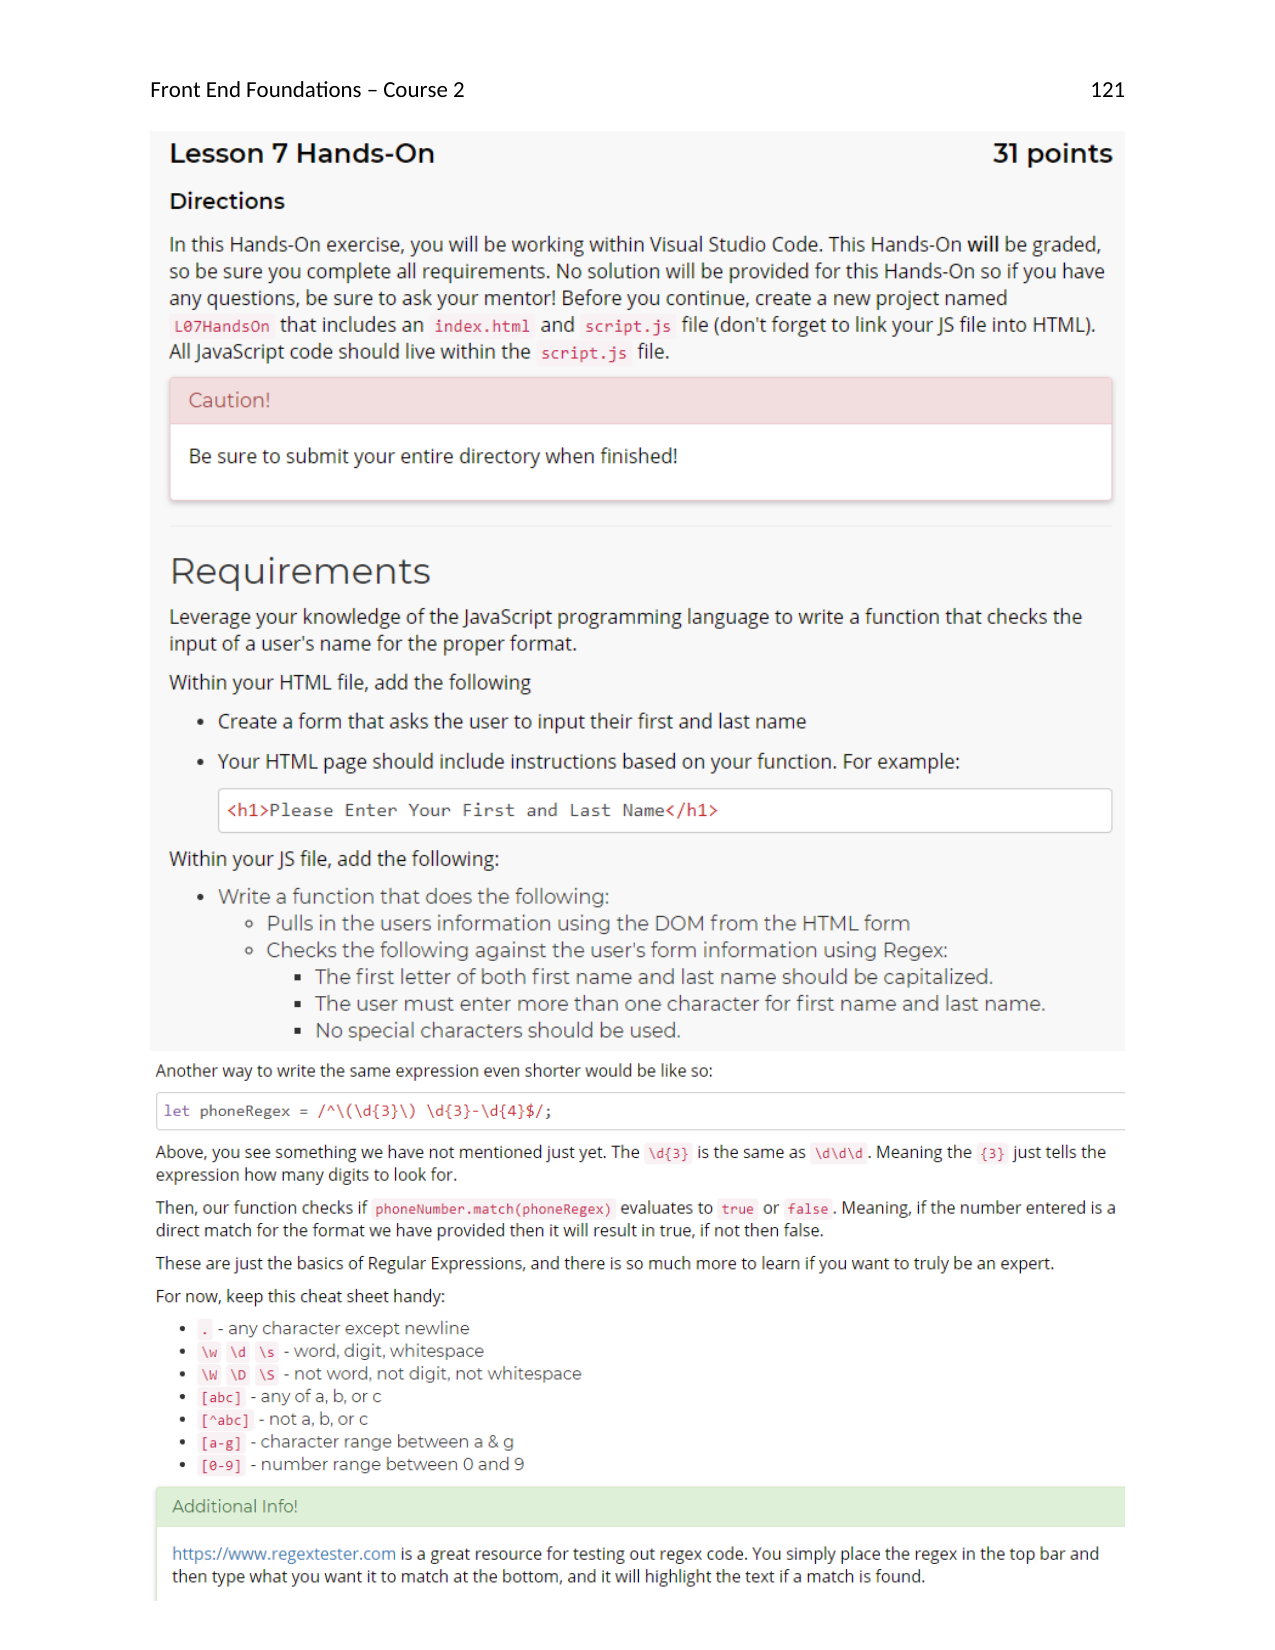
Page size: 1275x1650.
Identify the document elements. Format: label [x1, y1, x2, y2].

picture [150, 131, 1125, 1051]
picture [150, 1052, 1125, 1601]
